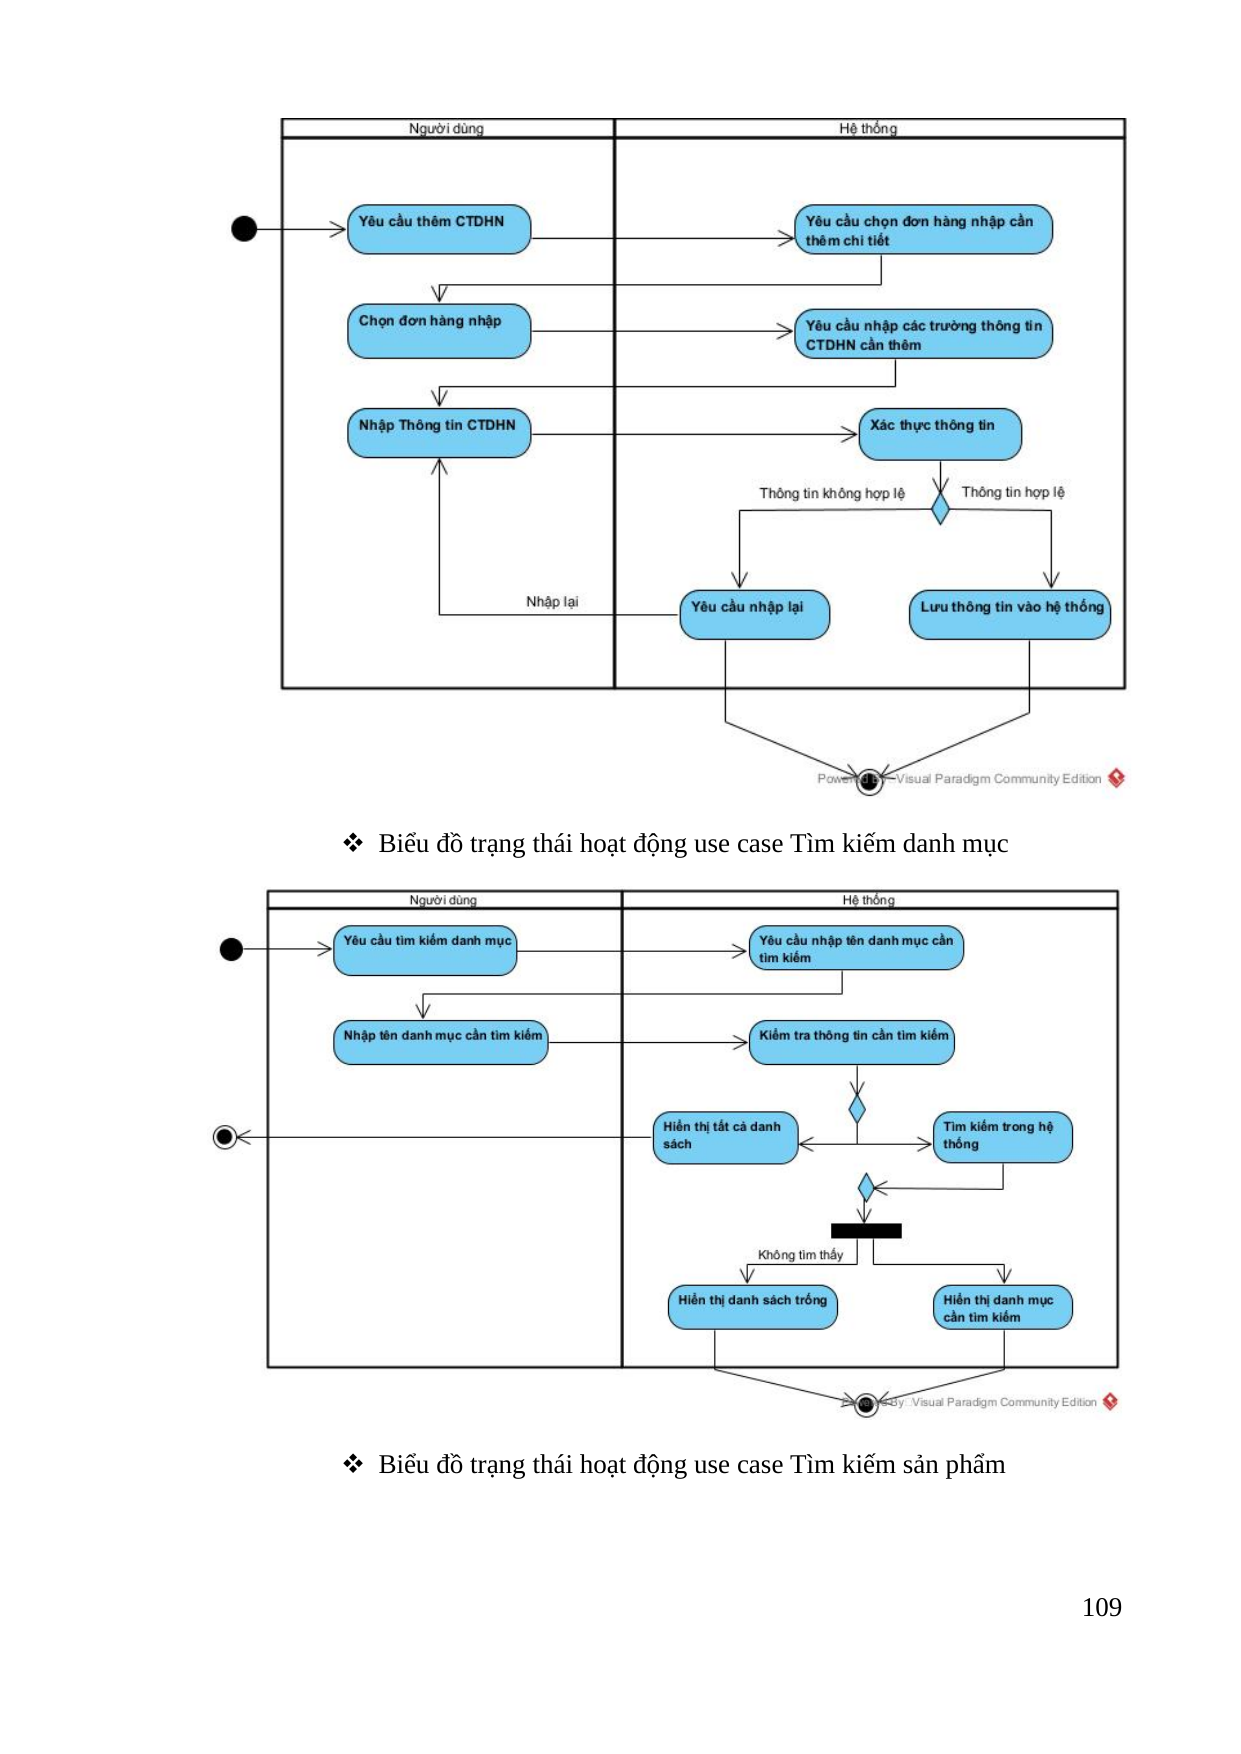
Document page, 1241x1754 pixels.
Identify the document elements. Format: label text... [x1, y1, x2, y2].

list Biểu đồ trạng thái hoạt động use case Tìm kiếm sản phẩm [341, 1448, 1122, 1479]
picture [206, 886, 1123, 1420]
picture [216, 118, 1132, 800]
list Biểu đồ trạng thái hoạt động use case Tìm kiếm danh mục [341, 827, 1122, 858]
